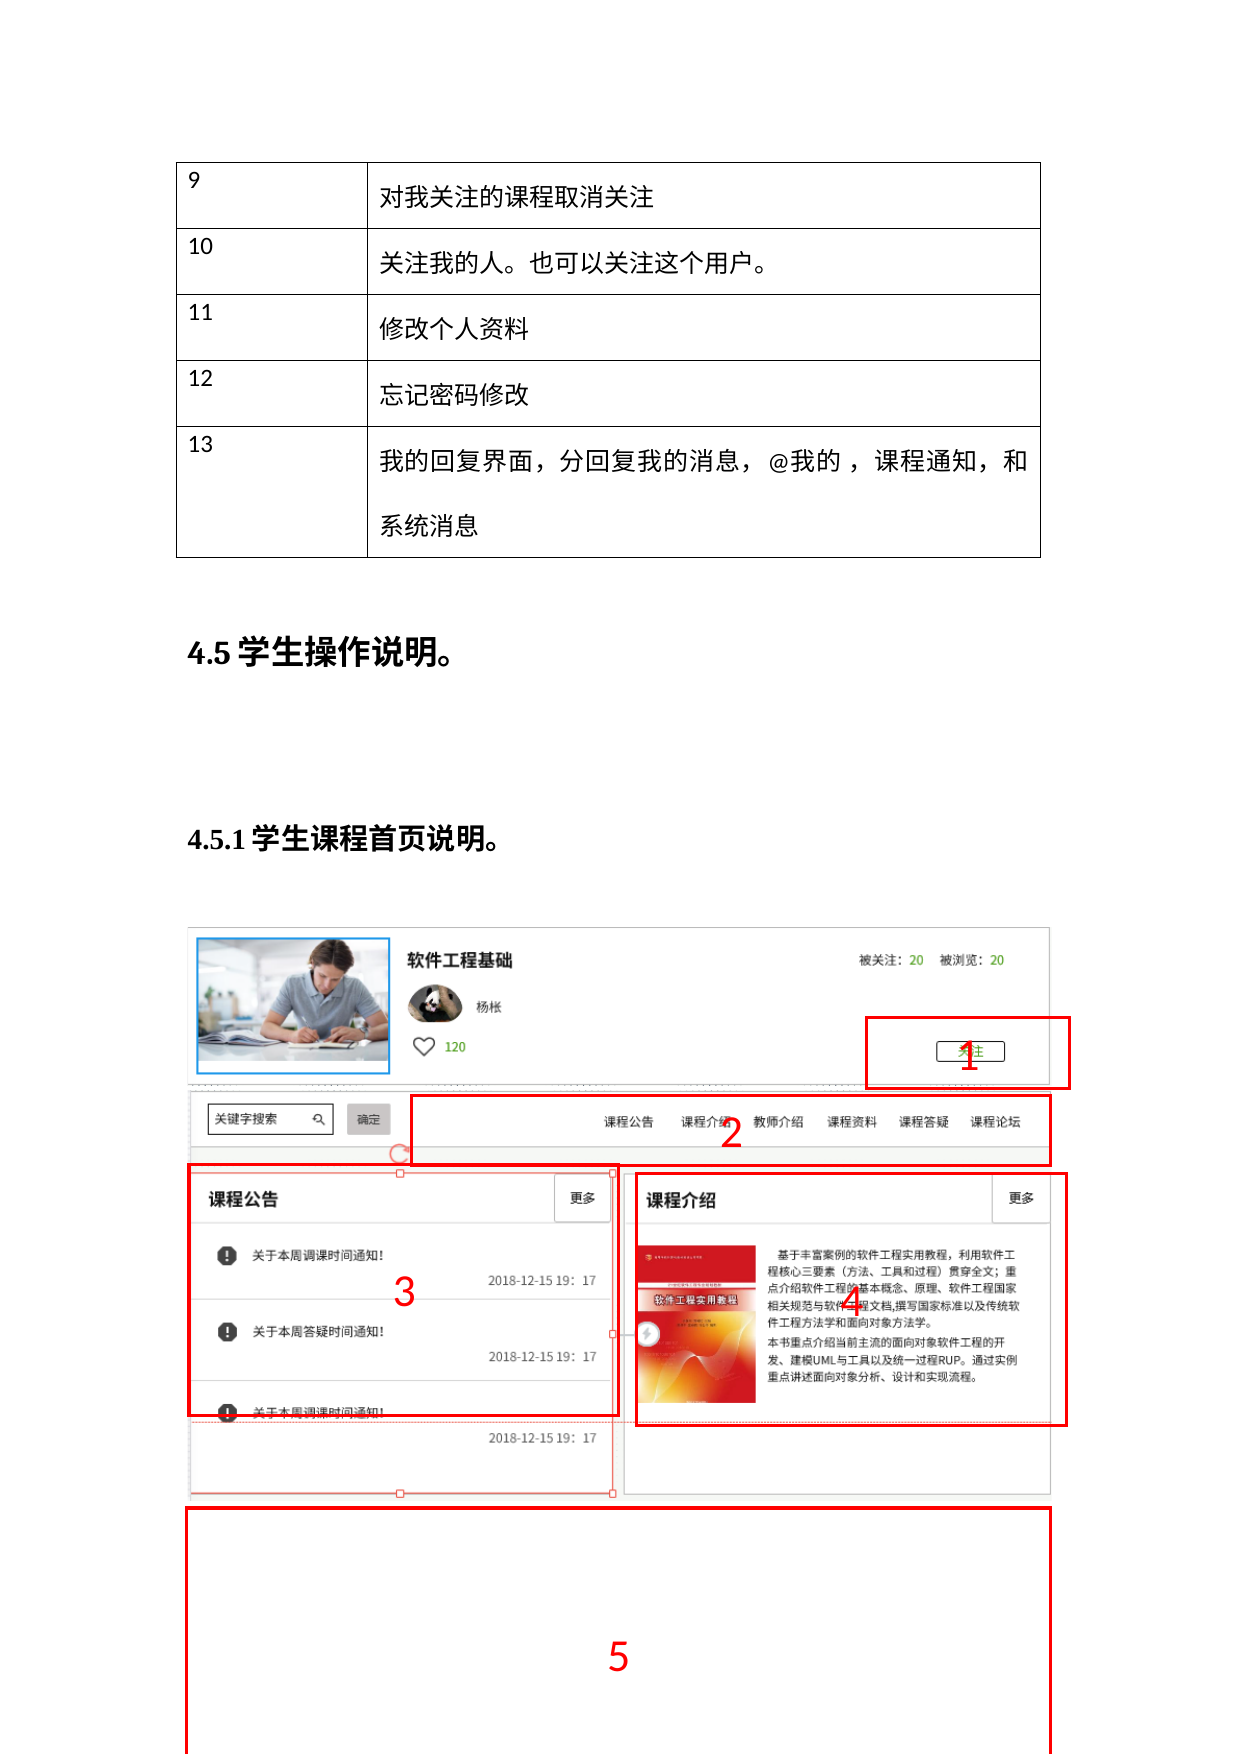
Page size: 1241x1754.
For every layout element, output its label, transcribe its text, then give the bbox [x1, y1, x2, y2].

picture [191, 1166, 617, 1414]
table_cell 关注我的人。也可以关注这个用户。 [368, 229, 1040, 294]
subtitle 4.5学生操作说明。 [187, 618, 1053, 683]
table_cell 11 [177, 295, 367, 360]
table_cell 13 [177, 427, 367, 557]
table_cell 10 [177, 229, 367, 294]
table_cell 对我关注的课程取消关注 [368, 163, 1040, 228]
table_cell 忘记密码修改 [368, 361, 1040, 426]
table_cell 修改个人资料 [368, 295, 1040, 360]
picture [187, 1167, 1052, 1501]
subtitle 4.5.1学生课程首页说明。 [187, 804, 1053, 869]
picture [413, 1097, 1049, 1164]
picture [638, 1175, 1052, 1424]
picture [868, 1019, 1052, 1086]
table_cell 我的回复界面，分回复我的消息，@我的 ，课程通知，和系统消息 [368, 427, 1040, 557]
table_cell 12 [177, 361, 367, 426]
picture [187, 927, 1052, 1086]
table_cell 9 [177, 163, 367, 228]
picture [187, 1090, 1052, 1163]
